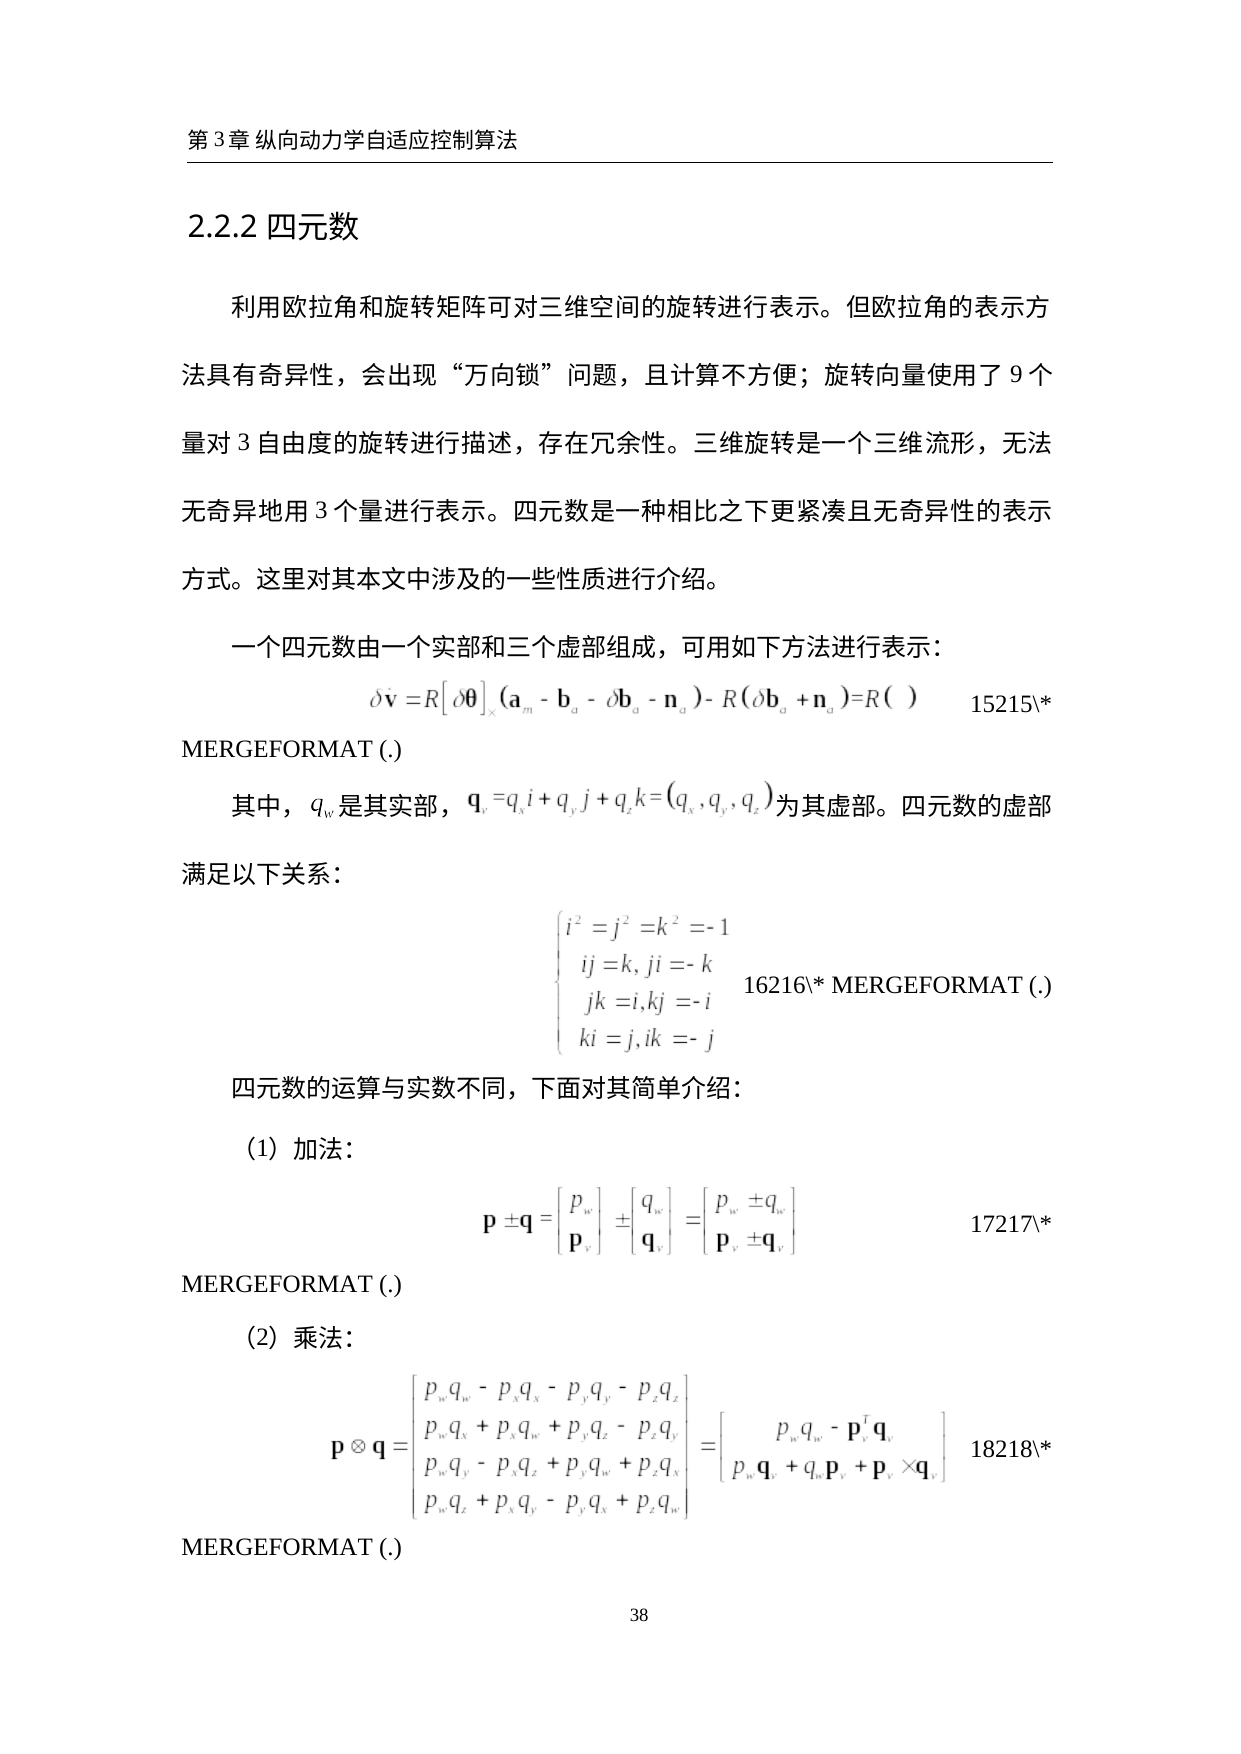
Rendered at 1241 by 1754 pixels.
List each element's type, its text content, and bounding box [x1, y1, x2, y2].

text （2）乘法： [181, 1302, 1053, 1370]
text 利用欧拉角和旋转矩阵可对三维空间的旋转进行表示。但欧拉角的表示方法具有奇异性，会出现“万向锁”问题，且计算不方便；旋转向量使用了9个量对3自由度的旋转进行描述，存在冗余性。三维旋转是一个三维流形，无法无奇异地用3个量进行表示。四元数是一种相比之下更紧凑且无奇异性的表示方式。这里对其本文中涉及的一些性质进行介绍。 [181, 272, 1053, 611]
text （1）加法： [181, 1113, 1053, 1181]
text 其中，是其实部，为其虚部。四元数的虚部满足以下关系： [181, 770, 1053, 906]
text 2.2.2 四元数 [187, 191, 1053, 259]
text 一个四元数由一个实部和三个虚部组成，可用如下方法进行表示： [181, 611, 1053, 679]
text 四元数的运算与实数不同，下面对其简单介绍： [181, 1068, 1053, 1104]
